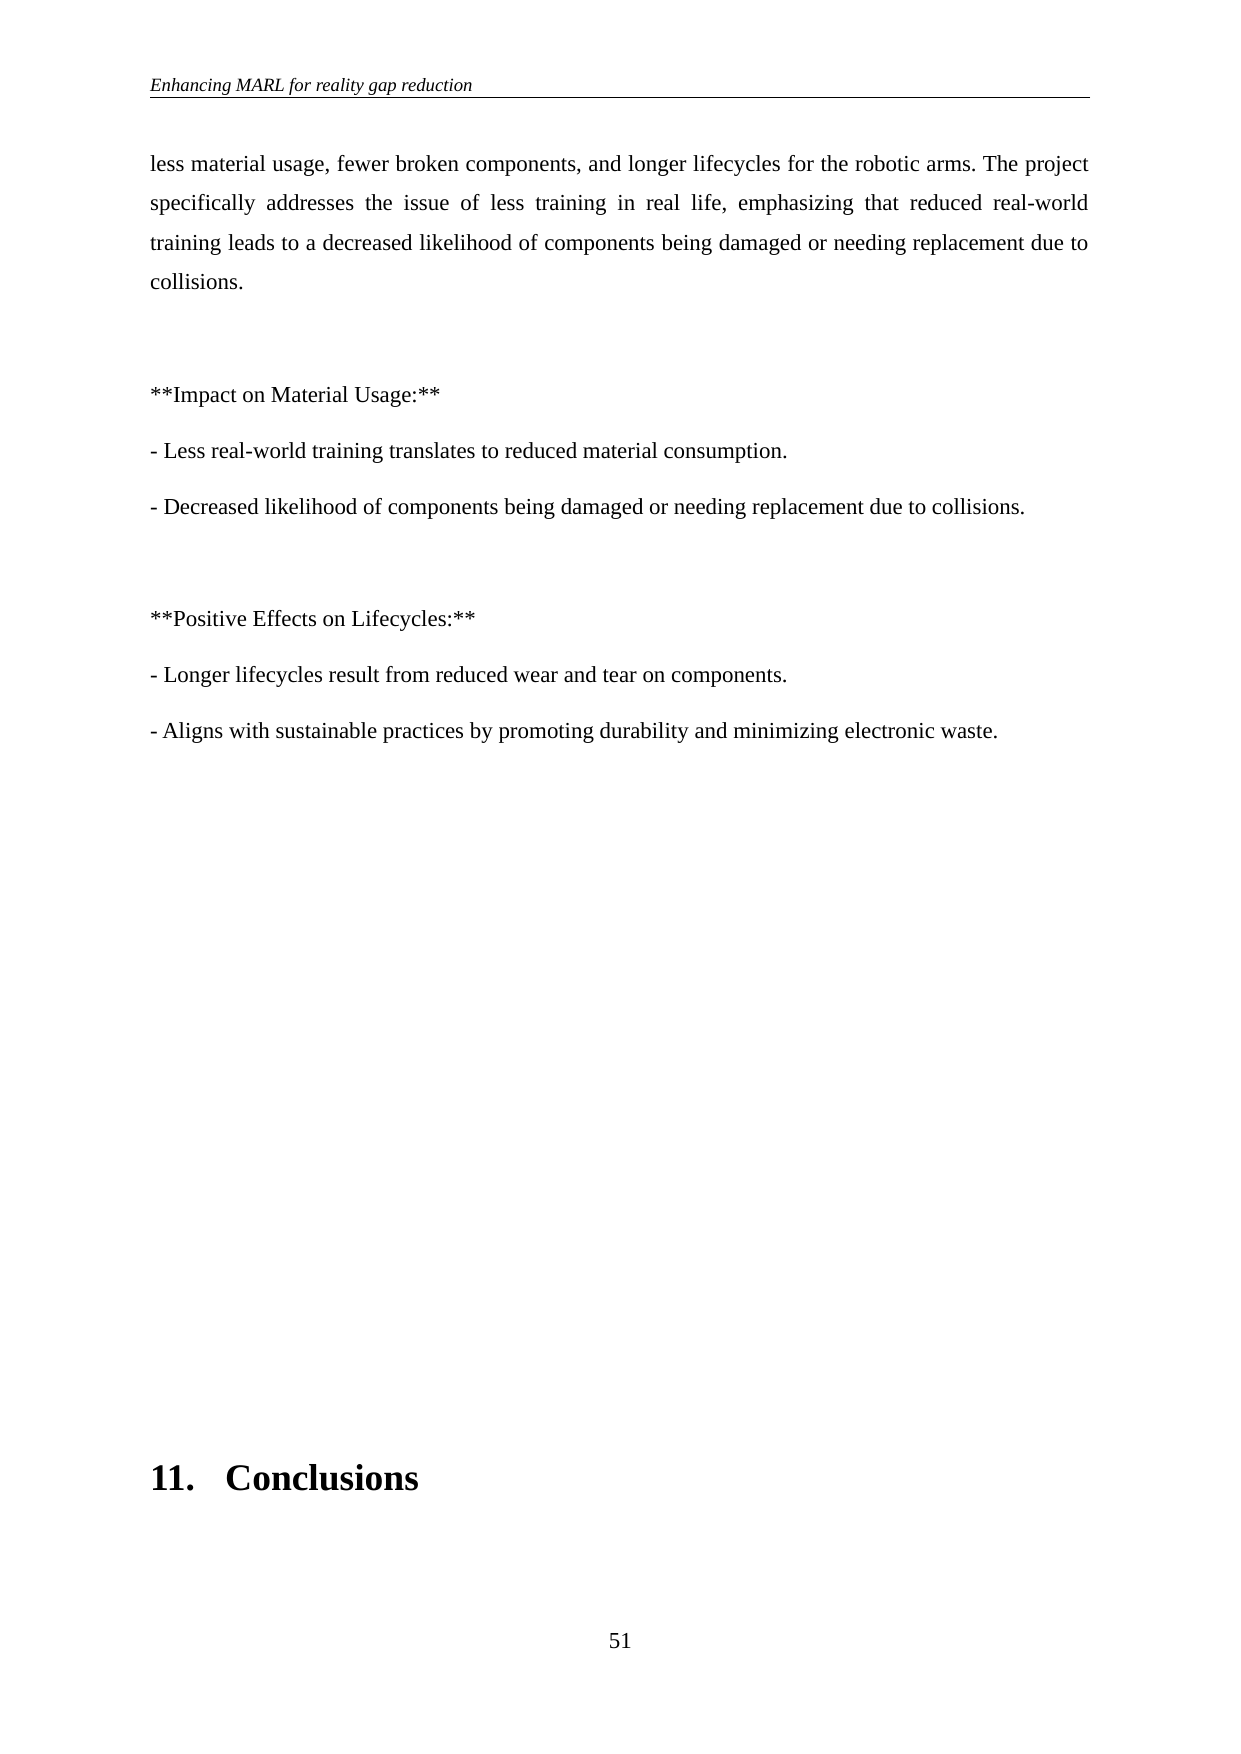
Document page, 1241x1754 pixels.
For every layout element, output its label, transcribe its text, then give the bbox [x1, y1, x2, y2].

text - Decreased likelihood of components being damaged or needing replacement due to collisions. [150, 493, 1090, 519]
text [150, 150, 1090, 295]
text **Impact on Material Usage:** [150, 381, 1090, 407]
text - Less real-world training translates to reduced material consumption. [150, 437, 1090, 463]
text - Longer lifecycles result from reduced wear and tear on components. [150, 661, 1090, 688]
text **Positive Effects on Lifecycles:** [150, 605, 1090, 632]
subtitle Conclusions [150, 1456, 1090, 1499]
text - Aligns with sustainable practices by promoting durability and minimizing electronic waste. [150, 718, 1090, 744]
